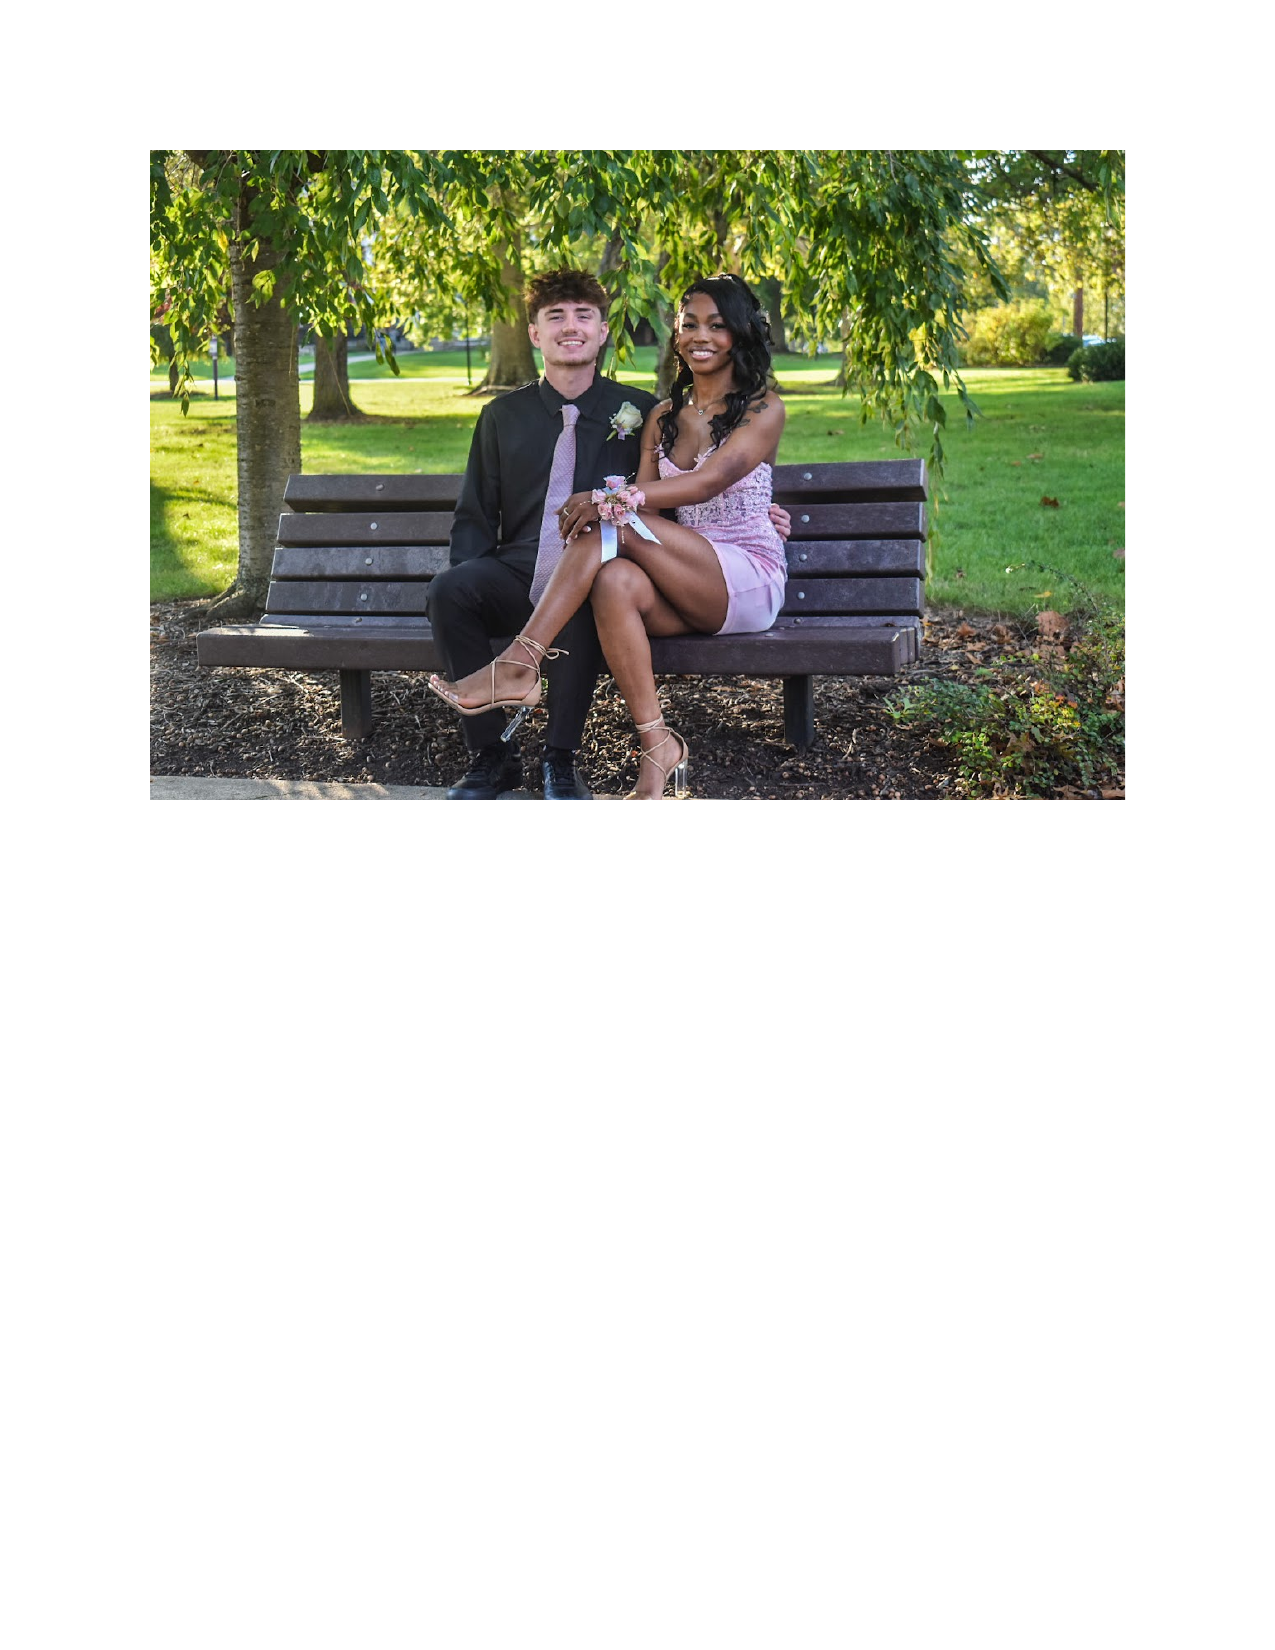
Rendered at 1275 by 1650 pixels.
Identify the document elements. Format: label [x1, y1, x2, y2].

picture [150, 150, 1125, 800]
